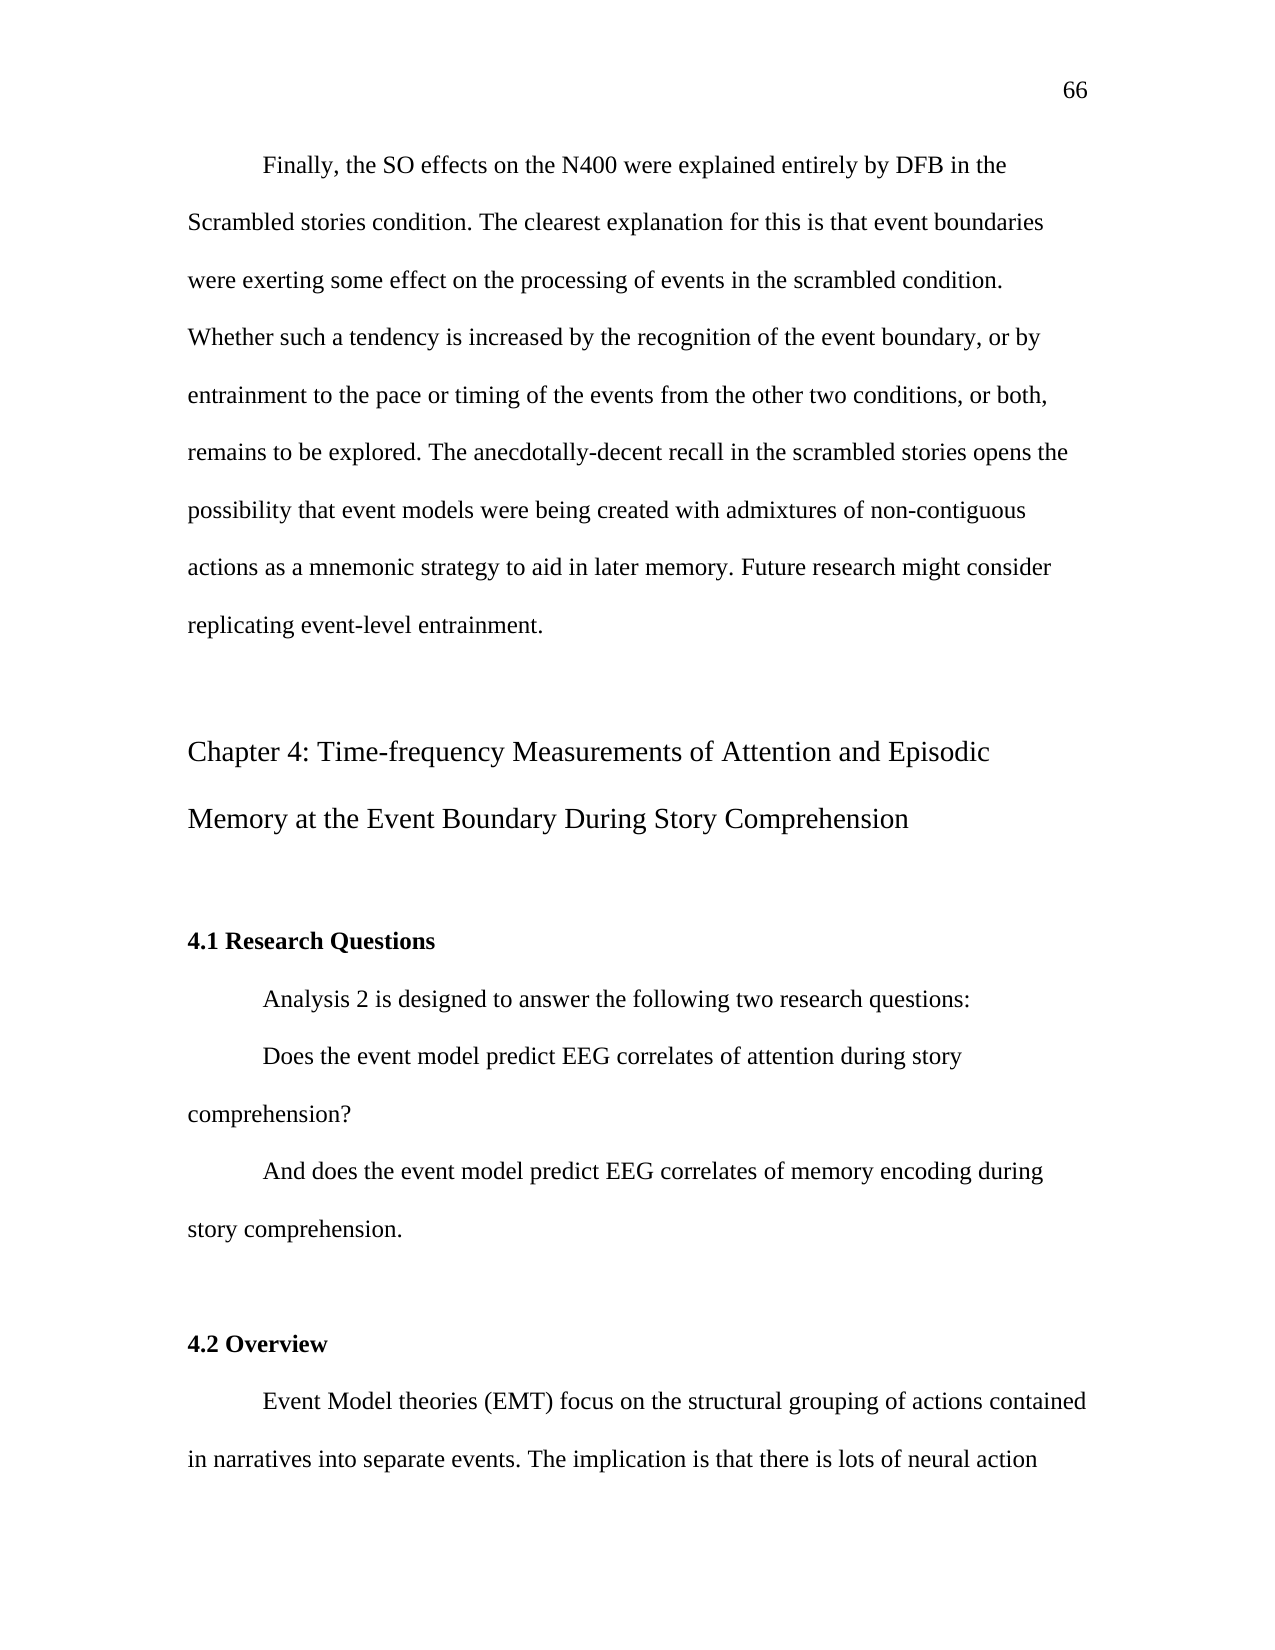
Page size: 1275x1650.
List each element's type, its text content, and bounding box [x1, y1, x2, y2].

subtitle Chapter 4: Time-frequency Measurements of Attention and Episodic Memory at the Event Boundary During Story Comprehension [187, 734, 1087, 835]
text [187, 1386, 1087, 1472]
text Finally, the SO effects on the N400 were explained entirely by DFB in the Scrambled stories condition. The clearest explanation for this is that event boundaries were exerting some effect on the processing of events in the scrambled condition. Whether such a tendency is increased by the recognition of the event boundary, or by entrainment to the pace or timing of the events from the other two conditions, or both, remains to be explored. The anecdotally-decent recall in the scrambled stories opens the possibility that event models were being created with admixtures of non-contiguous actions as a mnemonic strategy to aid in later memory. Future research might consider replicating event-level entrainment. [187, 150, 1087, 639]
text Does the event model predict EEG correlates of attention during story comprehension? [187, 1041, 1087, 1127]
text Analysis 2 is designed to answer the following two research questions: [187, 984, 1087, 1012]
text And does the event model predict EEG correlates of memory encoding during story comprehension. [187, 1156, 1087, 1242]
subtitle 4.2 Overview [187, 1329, 1087, 1357]
subtitle 4.1 Research Questions [187, 926, 1087, 955]
